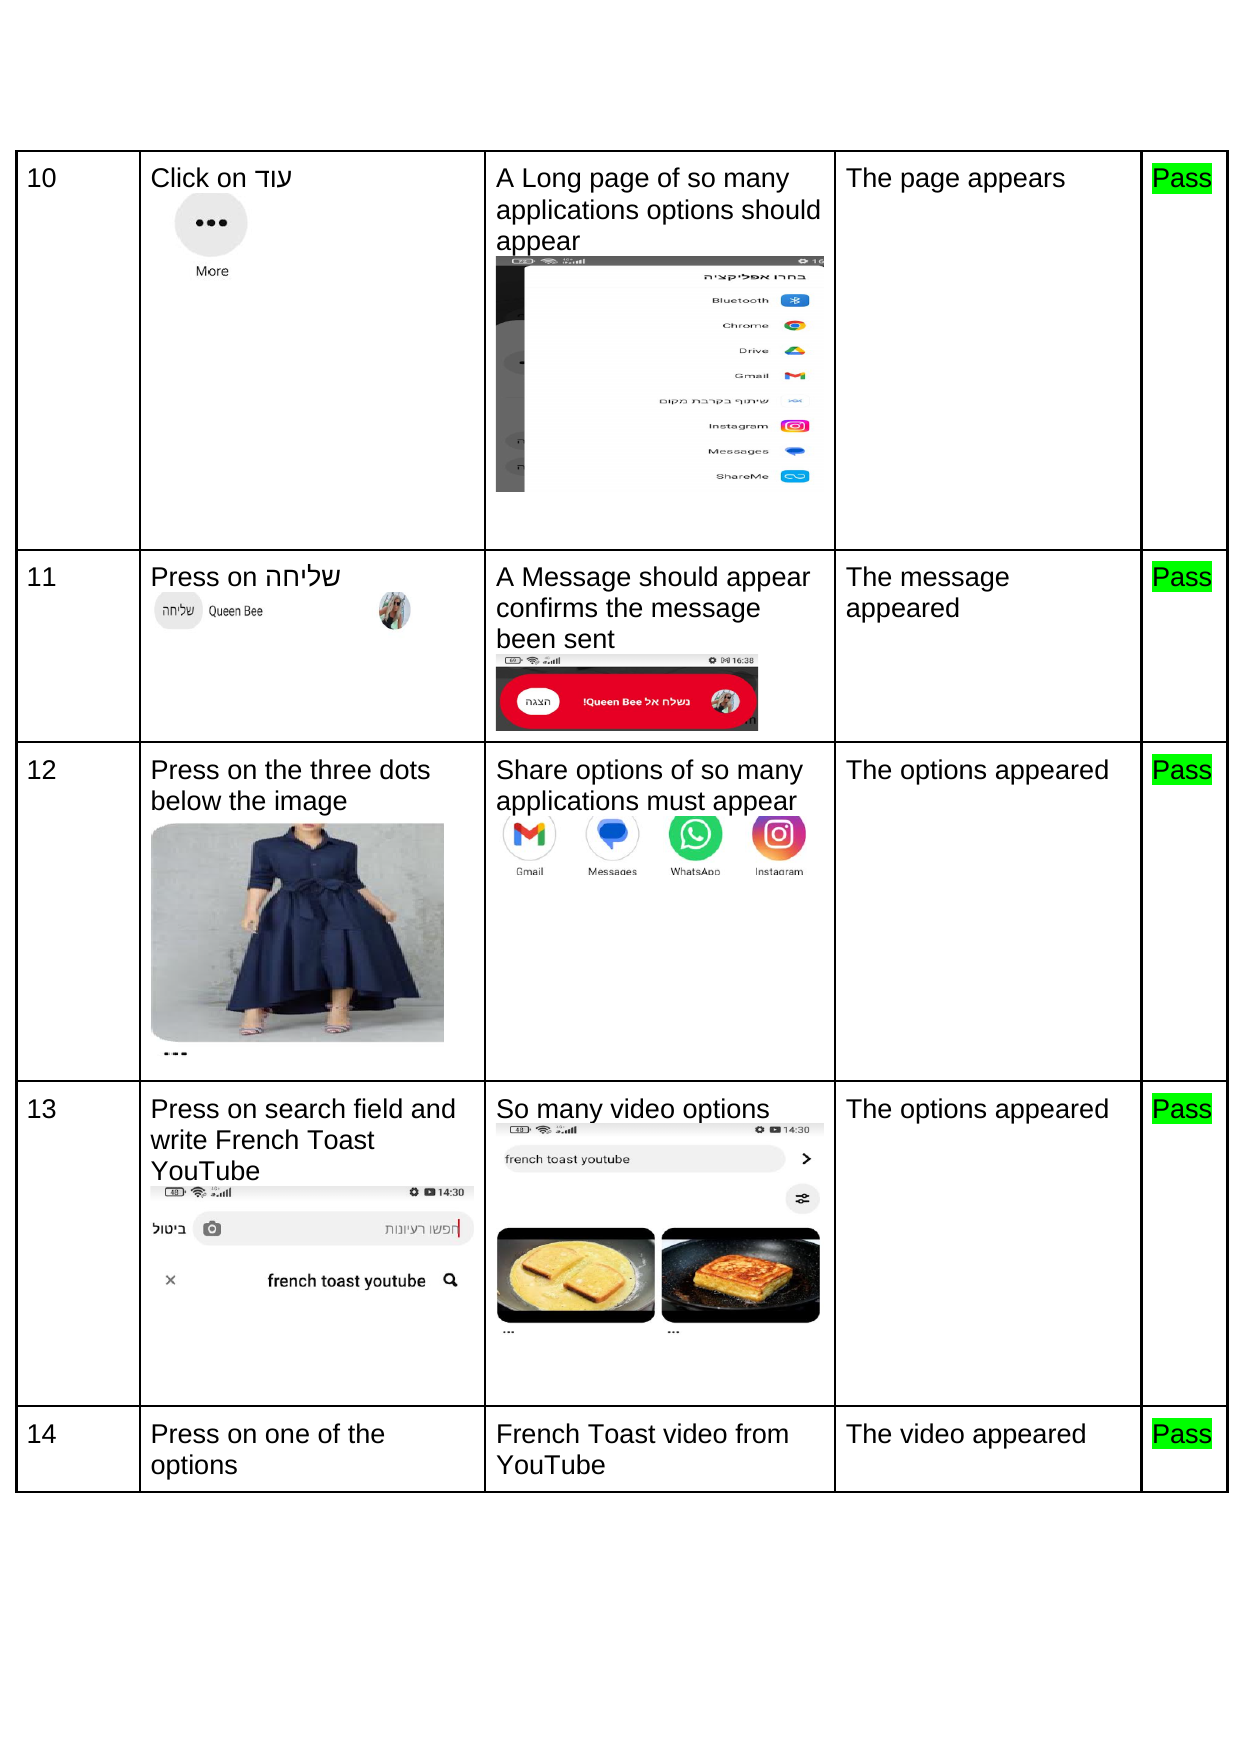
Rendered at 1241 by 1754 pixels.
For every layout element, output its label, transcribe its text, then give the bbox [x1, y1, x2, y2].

table_cell Pass [1143, 743, 1226, 1080]
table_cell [486, 1407, 834, 1491]
table_cell 11 [18, 551, 139, 741]
table_cell A Message should appear confirms the message been sent [486, 551, 834, 741]
table_cell Pass [1143, 1082, 1226, 1405]
table_cell Press on שליחה [141, 551, 484, 741]
table_cell Press on the three dots below the image [141, 743, 484, 1080]
picture [150, 816, 444, 1070]
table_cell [141, 1407, 484, 1491]
table_cell Pass [1143, 551, 1226, 741]
picture [150, 1186, 474, 1299]
picture [495, 1123, 824, 1342]
table_cell The video appeared [836, 1407, 1140, 1491]
table_cell The message appeared [836, 551, 1140, 741]
table_cell The options appeared [836, 1082, 1140, 1405]
table_cell Pass [1143, 152, 1226, 548]
table_cell So many video options [486, 1082, 834, 1405]
table_cell Pass [1143, 1407, 1226, 1491]
table_cell Press on search field and write French Toast YouTube [141, 1082, 484, 1405]
table_cell 12 [18, 743, 139, 1080]
picture [150, 193, 270, 286]
picture [495, 256, 824, 492]
table_cell 10 [18, 152, 139, 548]
table_cell A Long page of so many applications options should appear [486, 152, 834, 548]
picture [495, 654, 759, 731]
table_cell Click on עוד [141, 152, 484, 548]
table_cell The options appeared [836, 743, 1140, 1080]
table_cell 13 [18, 1082, 139, 1405]
table_cell 14 [18, 1407, 139, 1491]
picture [150, 592, 417, 643]
table_cell Share options of so many applications must appear [486, 743, 834, 1080]
picture [495, 816, 820, 875]
table_cell The page appears [836, 152, 1140, 548]
